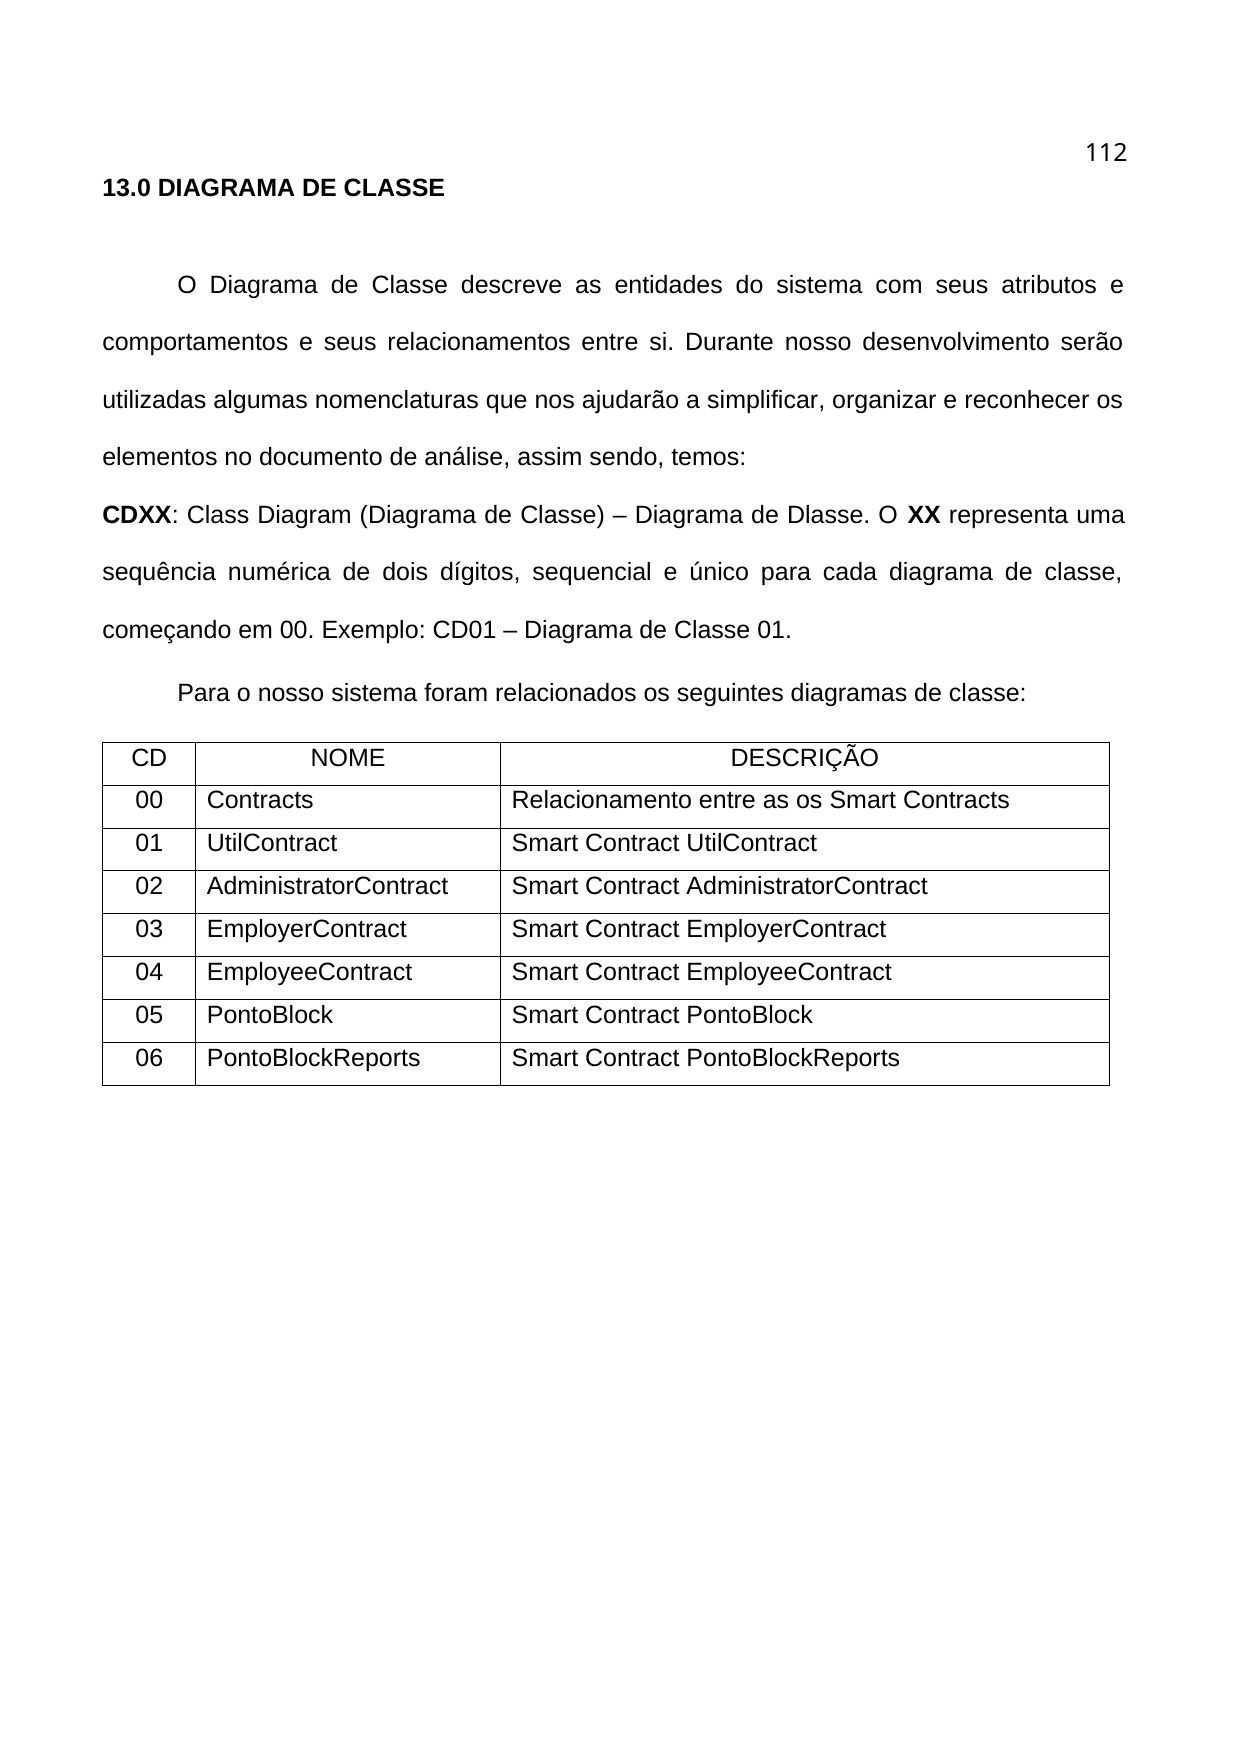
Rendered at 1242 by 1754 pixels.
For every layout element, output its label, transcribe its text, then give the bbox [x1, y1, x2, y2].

table_cell 06 [103, 1043, 195, 1085]
table_cell Contracts [196, 786, 500, 827]
text Para o nosso sistema foram relacionados os seguintes diagramas de classe: [102, 678, 1125, 707]
table_cell Smart Contract EmployeeContract [501, 957, 1109, 999]
table_header DESCRIÇÃO [501, 743, 1109, 784]
table_cell Smart Contract EmployerContract [501, 914, 1109, 956]
table_cell UtilContract [196, 829, 500, 870]
table_cell EmployerContract [196, 914, 500, 956]
table_cell 05 [103, 1000, 195, 1042]
text O Diagrama de Classe descreve as entidades do sistema com seus atributos e comportamentos e seus relacionamentos entre si. Durante nosso desenvolvimento serão utilizadas algumas nomenclaturas que nos ajudarão a simplificar, organizar e reconhecer os elementos no documento de análise, assim sendo, temos: [102, 270, 1125, 471]
table_cell AdministratorContract [196, 871, 500, 913]
table_cell 01 [103, 829, 195, 870]
table_header CD [103, 743, 195, 784]
table_cell EmployeeContract [196, 957, 500, 999]
table_cell Smart Contract UtilContract [501, 829, 1109, 870]
table_header NOME [196, 743, 500, 784]
text CDXX: Class Diagram (Diagrama de Classe) – Diagrama de Dlasse. O XX representa uma sequência numérica de dois dígitos, sequencial e único para cada diagrama de classe, começando em 00. Exemplo: CD01 – Diagrama de Classe 01. [102, 500, 1125, 643]
table_cell PontoBlockReports [196, 1043, 500, 1085]
table_cell 04 [103, 957, 195, 999]
table_cell Smart Contract PontoBlockReports [501, 1043, 1109, 1085]
subtitle 13.0 DIAGRAMA DE CLASSE [102, 173, 1125, 202]
table_cell 02 [103, 871, 195, 913]
table_cell Relacionamento entre as os Smart Contracts [501, 786, 1109, 827]
table_cell 00 [103, 786, 195, 827]
table_cell 03 [103, 914, 195, 956]
table_cell Smart Contract AdministratorContract [501, 871, 1109, 913]
table_cell Smart Contract PontoBlock [501, 1000, 1109, 1042]
table_cell PontoBlock [196, 1000, 500, 1042]
